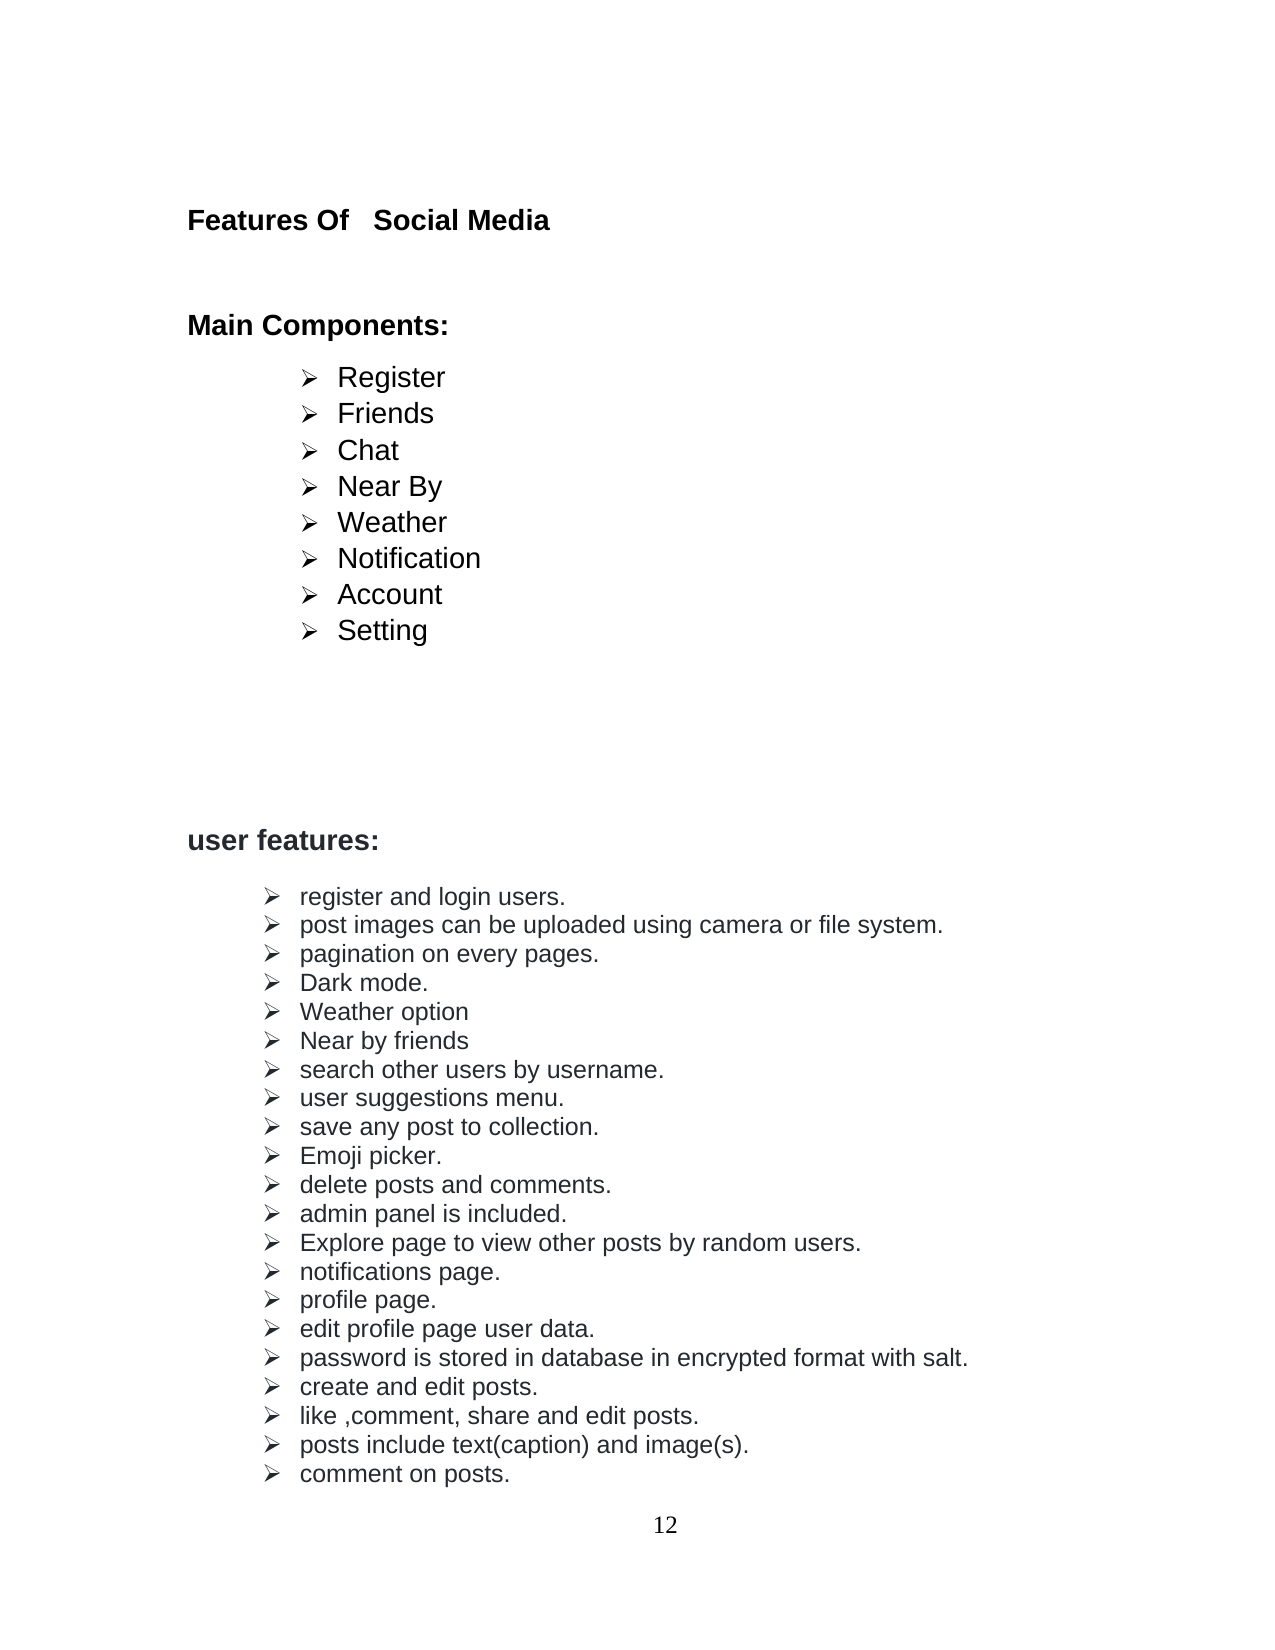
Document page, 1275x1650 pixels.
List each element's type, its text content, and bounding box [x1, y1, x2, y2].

list pagination on every pages. [262, 939, 1185, 968]
list Setting [299, 613, 1185, 647]
text user features: [187, 823, 1185, 856]
list Weather option [262, 997, 1185, 1026]
list search other users by username. [262, 1054, 1185, 1083]
list post images can be uploaded using camera or file system. [262, 910, 1185, 939]
list Notification [299, 541, 1185, 574]
list profile page. [262, 1285, 1185, 1314]
list comment on posts. [262, 1458, 1185, 1487]
text Main Components: [187, 308, 1185, 341]
list edit profile page user data. [262, 1314, 1185, 1343]
list posts include text(caption) and image(s). [262, 1430, 1185, 1458]
list like ,comment, share and edit posts. [262, 1401, 1185, 1430]
list Account [299, 577, 1185, 611]
list notifications page. [262, 1257, 1185, 1285]
list Near By [299, 469, 1185, 502]
list register and login users. [262, 881, 1185, 910]
list Explore page to view other posts by random users. [262, 1228, 1185, 1257]
list user suggestions menu. [262, 1083, 1185, 1112]
list Weather [299, 505, 1185, 538]
list Friends [299, 396, 1185, 430]
list password is stored in database in encrypted format with salt. [262, 1343, 1185, 1372]
list create and edit posts. [262, 1372, 1185, 1401]
list Near by friends [262, 1026, 1185, 1054]
list Emoji picker. [262, 1141, 1185, 1170]
list delete posts and comments. [262, 1170, 1185, 1199]
list save any post to collection. [262, 1112, 1185, 1141]
list admin panel is included. [262, 1199, 1185, 1228]
list Dark mode. [262, 968, 1185, 997]
list Chat [299, 433, 1185, 466]
text Features Of Social Media [187, 203, 1185, 237]
list Register [299, 360, 1185, 394]
